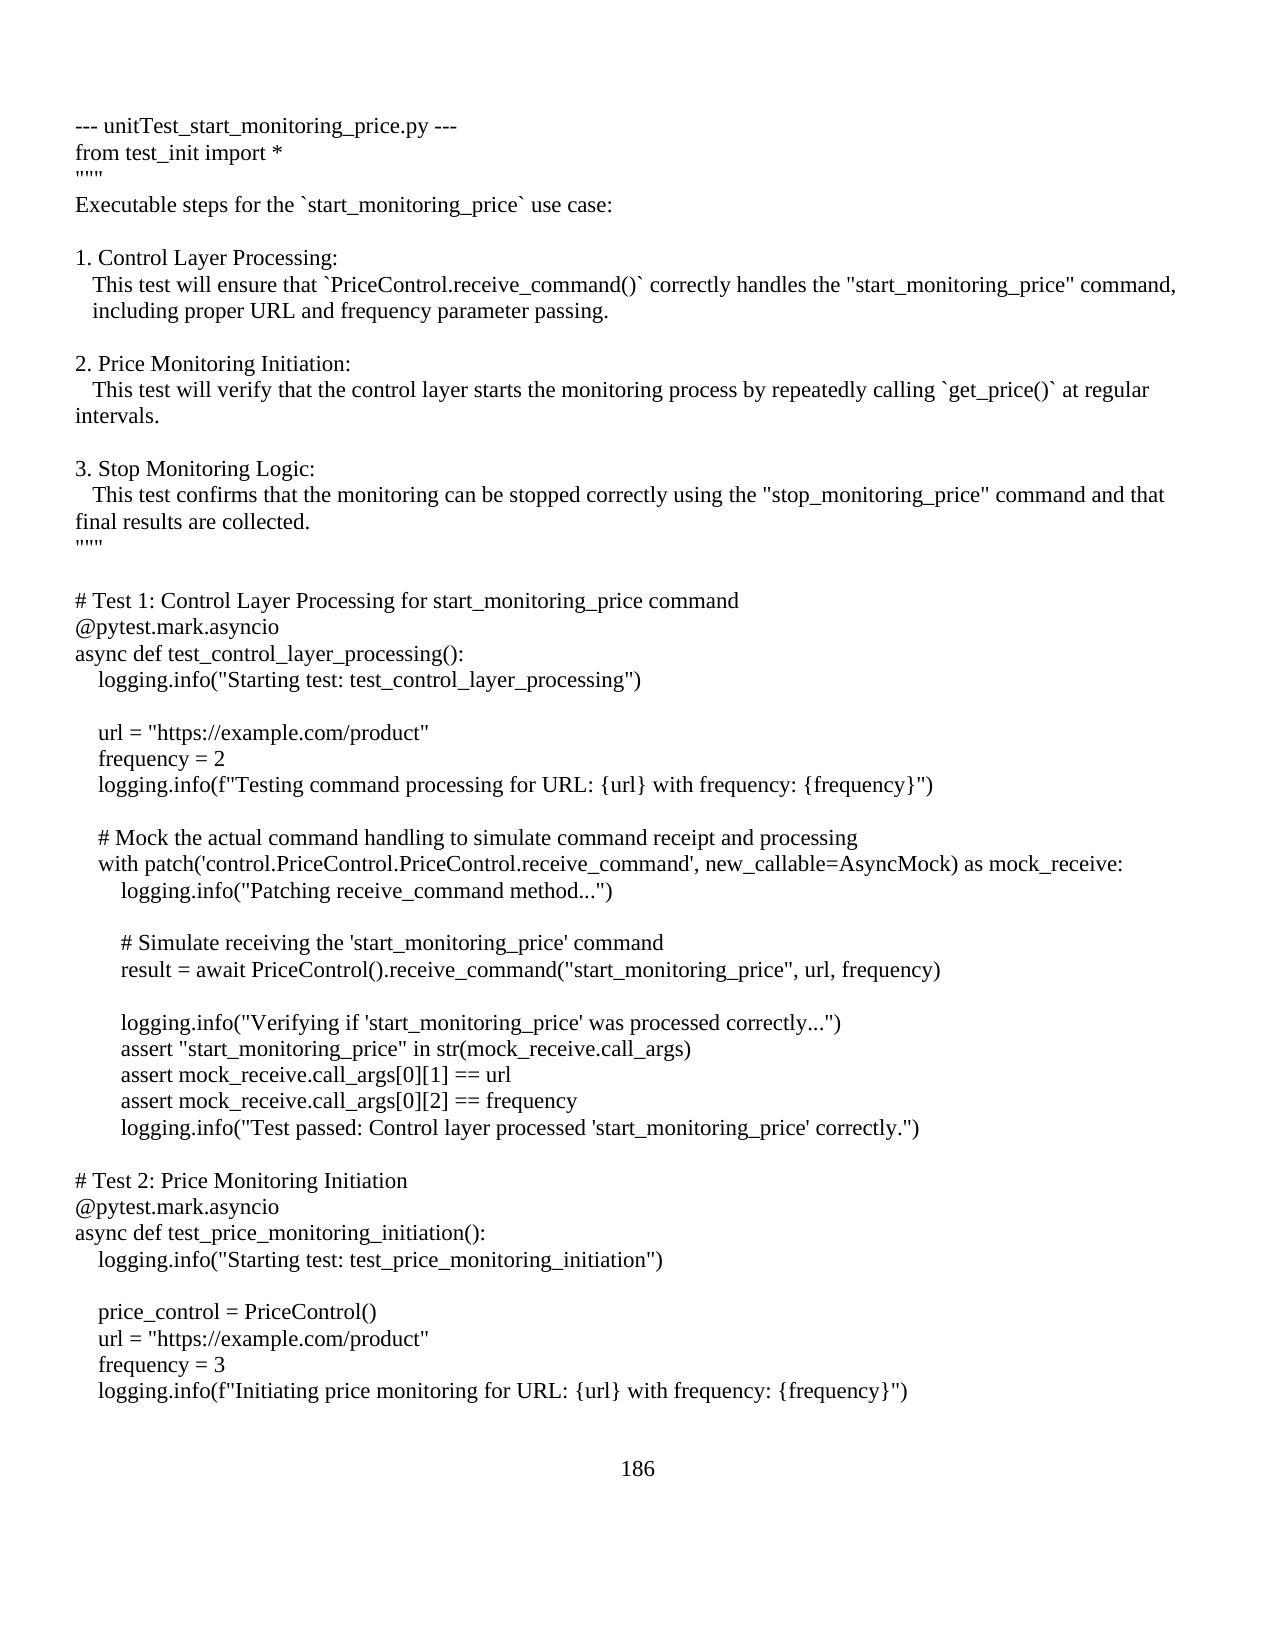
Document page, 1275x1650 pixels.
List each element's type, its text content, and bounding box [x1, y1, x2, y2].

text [75, 139, 1200, 1430]
text --- unitTest_start_monitoring_price.py --- [75, 112, 1200, 139]
